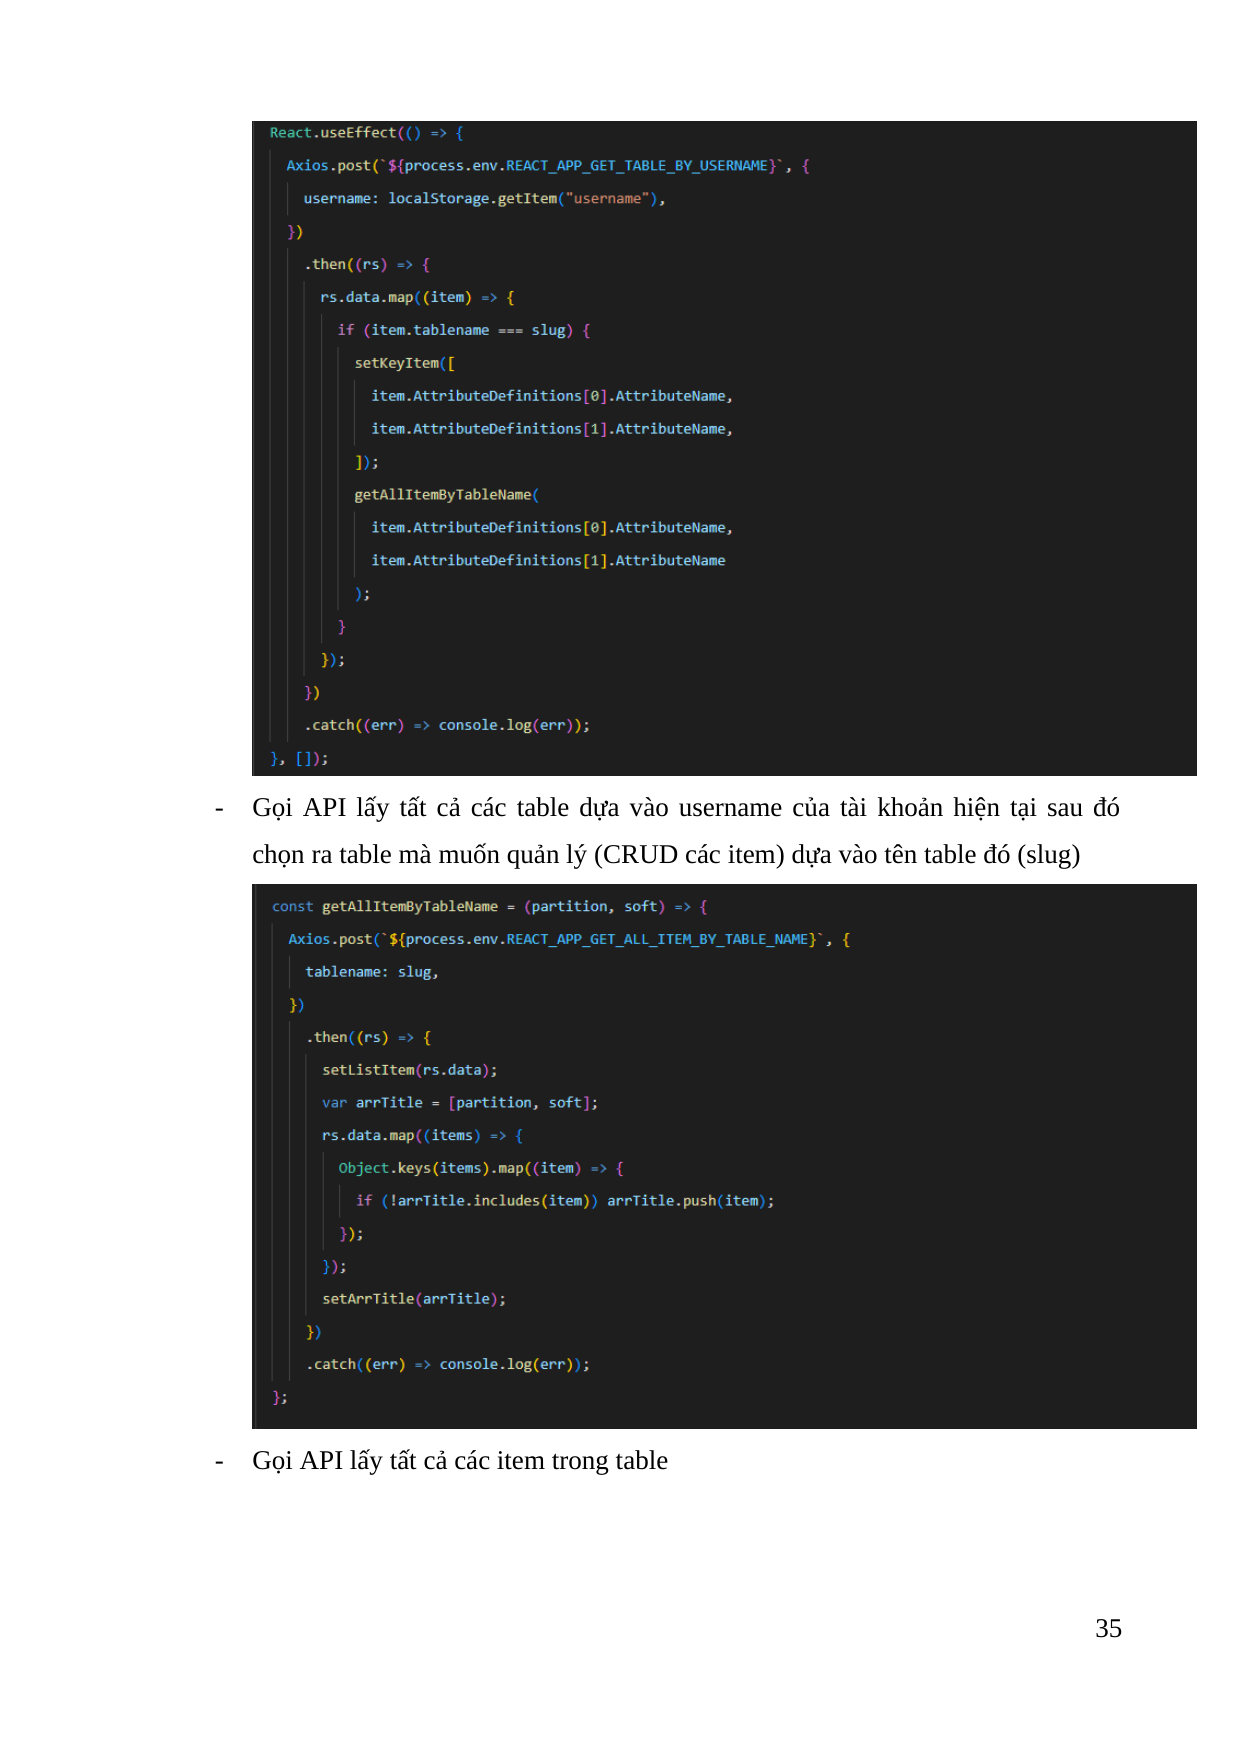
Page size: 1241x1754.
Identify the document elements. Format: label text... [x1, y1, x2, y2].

list Gọi API lấy tất cả các table dựa vào username của tài khoản hiện tại sau đó chọn ra table mà muốn quản lý (CRUD các item) dựa vào tên table đó (slug) [214, 791, 1122, 869]
list Gọi API lấy tất cả các item trong table [214, 1444, 1122, 1475]
picture [252, 121, 1197, 776]
picture [252, 884, 1197, 1429]
